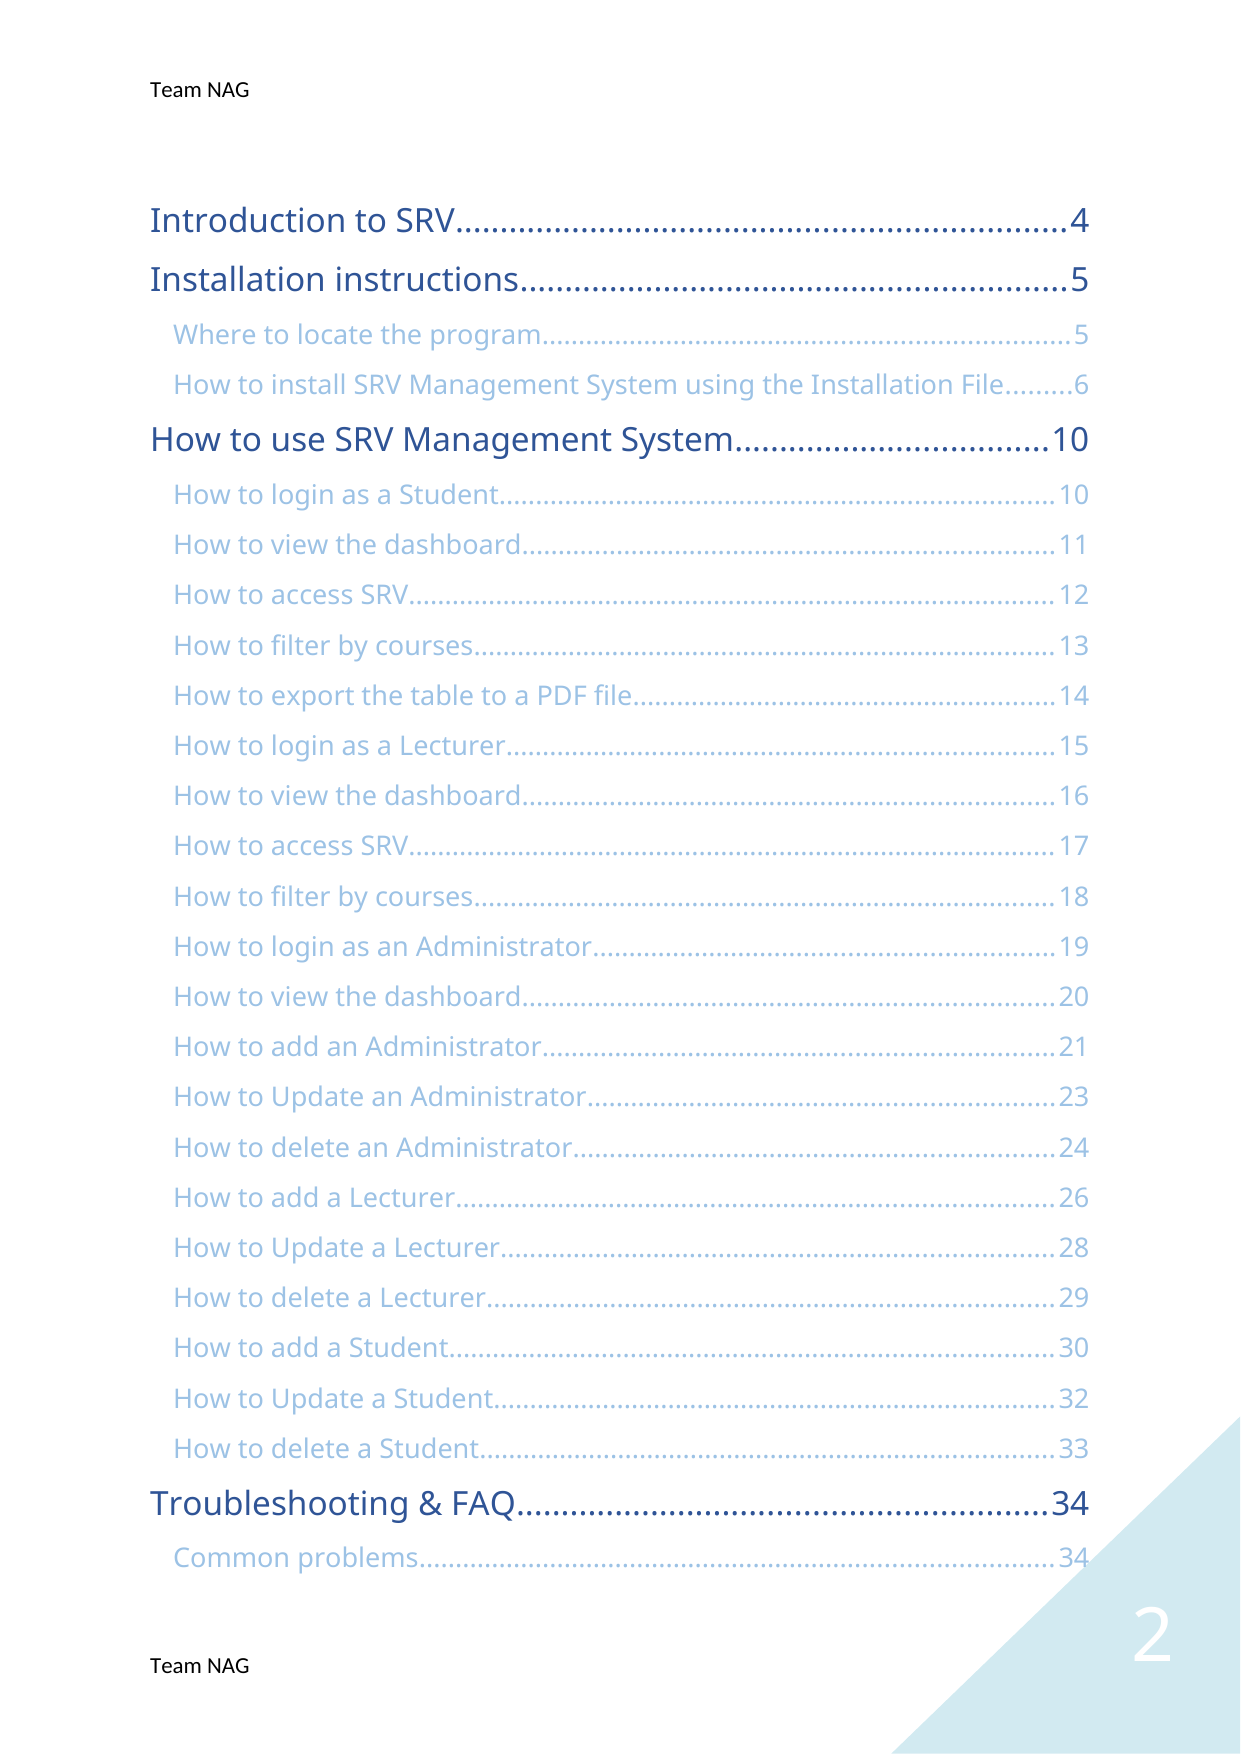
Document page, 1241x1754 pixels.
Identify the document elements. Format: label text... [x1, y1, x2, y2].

text How to add a Lecturer 26 [173, 1178, 1090, 1215]
text How to Update an Administrator 23 [173, 1078, 1090, 1115]
text How to filter by courses 18 [173, 877, 1090, 914]
text Common problems 34 [173, 1539, 1090, 1576]
text How to view the dashboard 11 [173, 526, 1090, 562]
text Introduction to SRV 4 [150, 197, 1090, 242]
text How to Update a Student 32 [173, 1379, 1090, 1416]
text Troubleshooting & FAQ 34 [150, 1479, 1090, 1525]
text How to filter by courses 13 [173, 626, 1090, 663]
text How to delete a Lecturer 29 [173, 1279, 1090, 1316]
text How to login as a Student 10 [173, 475, 1090, 512]
text How to install SRV Management System using the Installation File 6 [173, 366, 1090, 403]
text How to view the dashboard 20 [173, 977, 1090, 1014]
text How to Update a Lecturer 28 [173, 1228, 1090, 1265]
text How to access SRV 12 [173, 576, 1090, 613]
text How to login as an Administrator 19 [173, 927, 1090, 964]
text How to delete a Student 33 [173, 1429, 1090, 1466]
text How to delete an Administrator 24 [173, 1128, 1090, 1165]
text How to view the dashboard 16 [173, 777, 1090, 813]
text Installation instructions 5 [150, 256, 1090, 302]
text How to access SRV 17 [173, 827, 1090, 864]
text How to use SRV Management System 10 [150, 416, 1090, 461]
text How to export the table to a PDF file 14 [173, 676, 1090, 713]
text Where to locate the program 5 [173, 316, 1090, 352]
text How to add a Student 30 [173, 1329, 1090, 1366]
text How to add an Administrator 21 [173, 1028, 1090, 1064]
text How to login as a Lecturer 15 [173, 726, 1090, 763]
